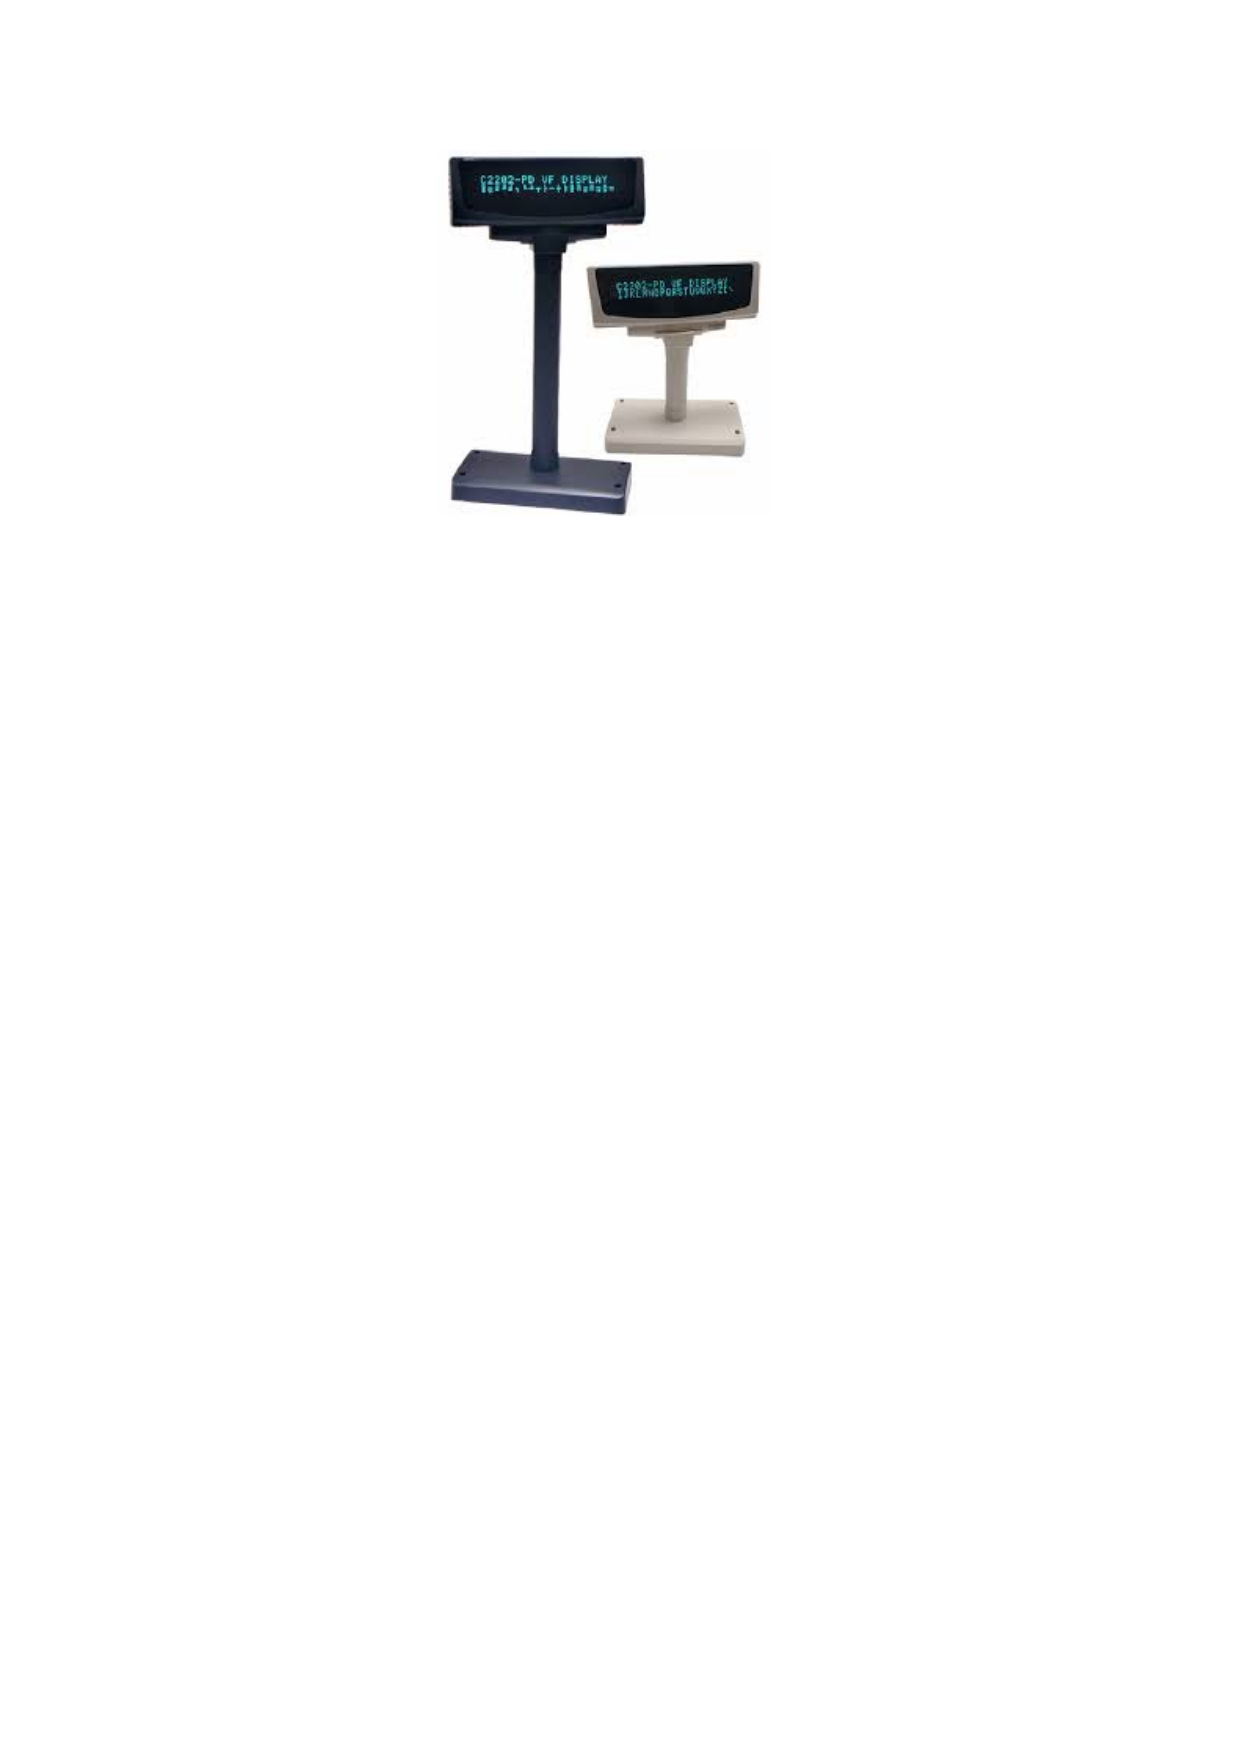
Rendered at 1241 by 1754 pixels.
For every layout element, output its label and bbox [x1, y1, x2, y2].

picture [436, 150, 773, 516]
